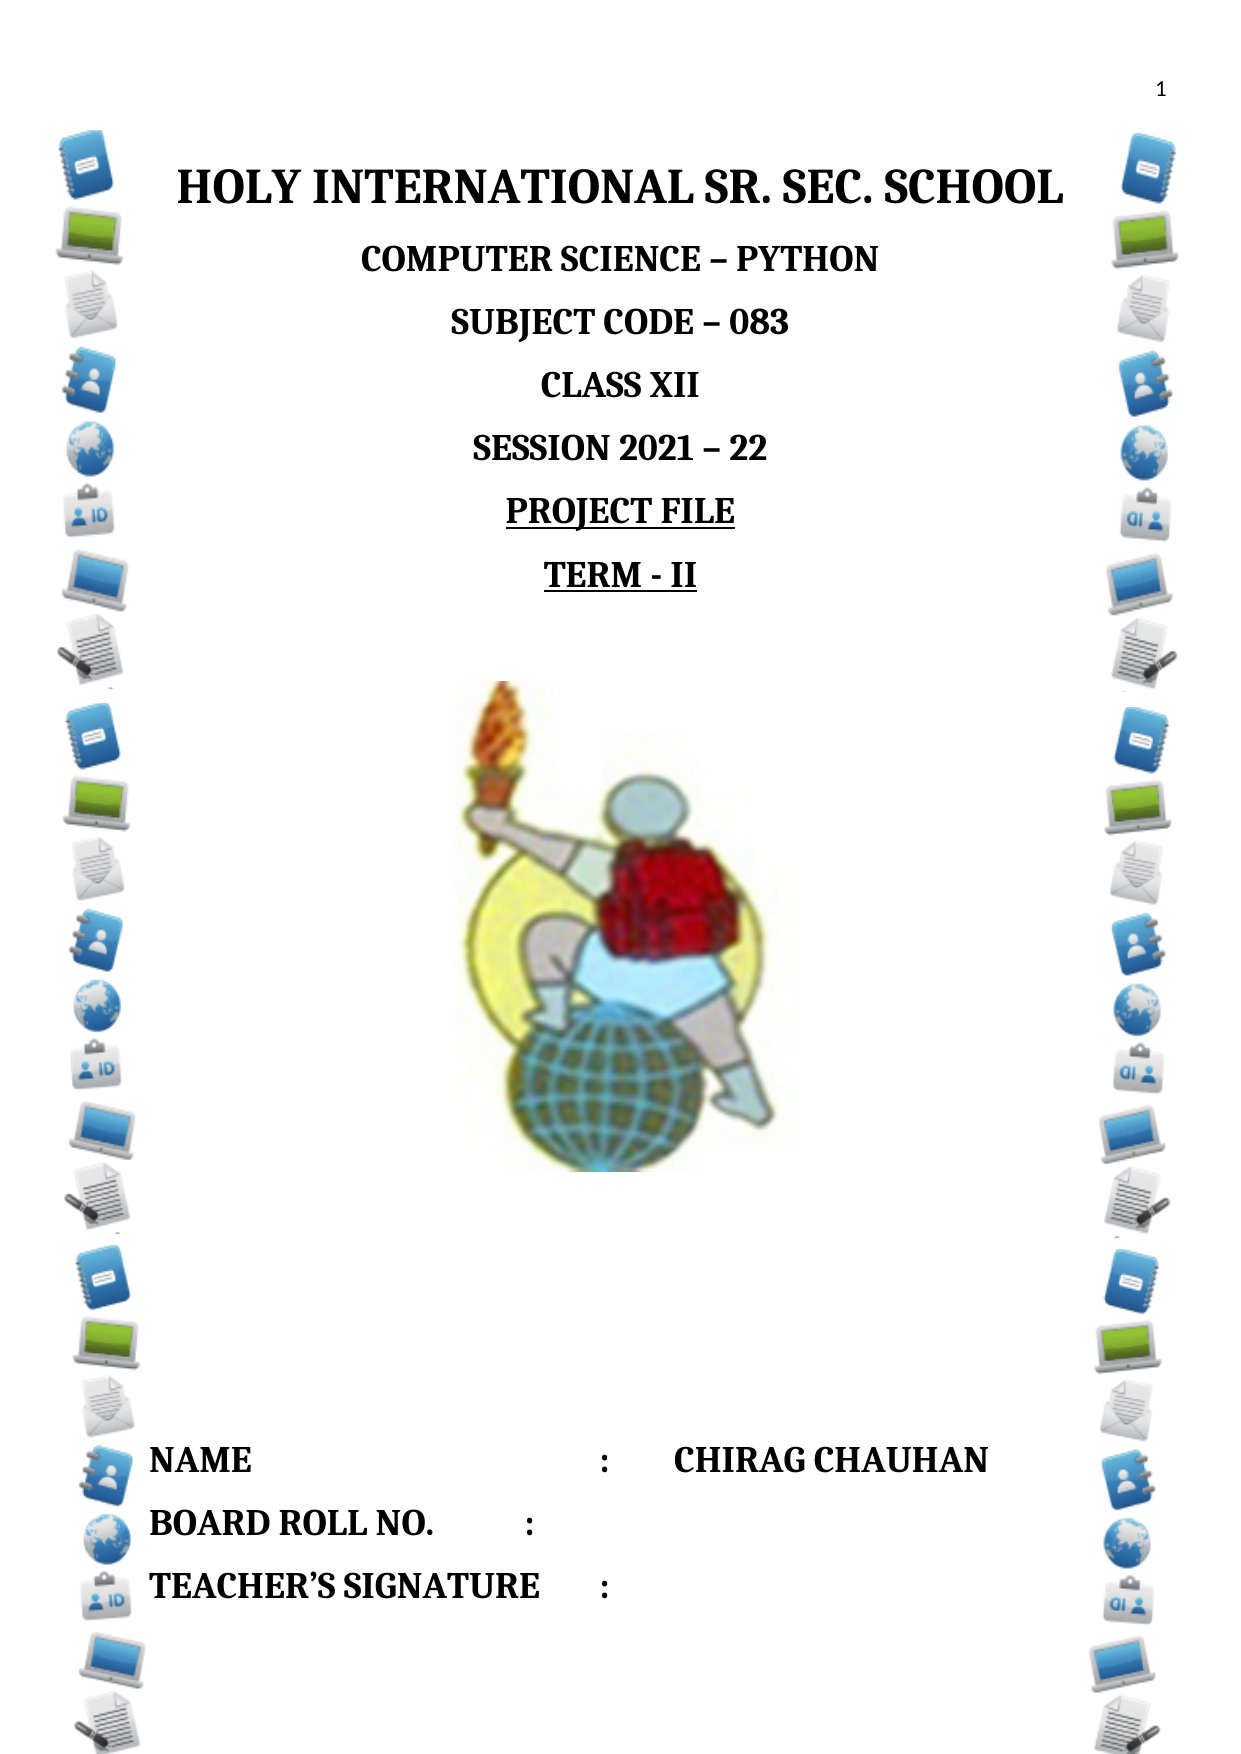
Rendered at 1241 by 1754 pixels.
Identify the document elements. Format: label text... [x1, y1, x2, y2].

text BOARD ROLL NO. : [74, 1502, 1167, 1545]
text CLASS XII [74, 364, 1167, 407]
text TERM - II [74, 553, 1167, 597]
text NAME : CHIRAG CHAUHAN [74, 1439, 1167, 1482]
picture [70, 1245, 510, 1754]
text SESSION 2021 – 22 [74, 427, 1167, 470]
picture [725, 1249, 1165, 1439]
picture [53, 129, 1182, 1238]
text SUBJECT CODE – 083 [74, 301, 1167, 344]
picture [725, 1482, 1165, 1502]
text TEACHER’S SIGNATURE : [74, 1565, 1167, 1608]
text COMPUTER SCIENCE – PYTHON [74, 237, 1167, 280]
picture [725, 1608, 1165, 1754]
text HOLY INTERNATIONAL SR. SEC. SCHOOL [74, 158, 1167, 216]
picture [725, 1545, 1165, 1565]
text PROJECT FILE [74, 490, 1167, 533]
